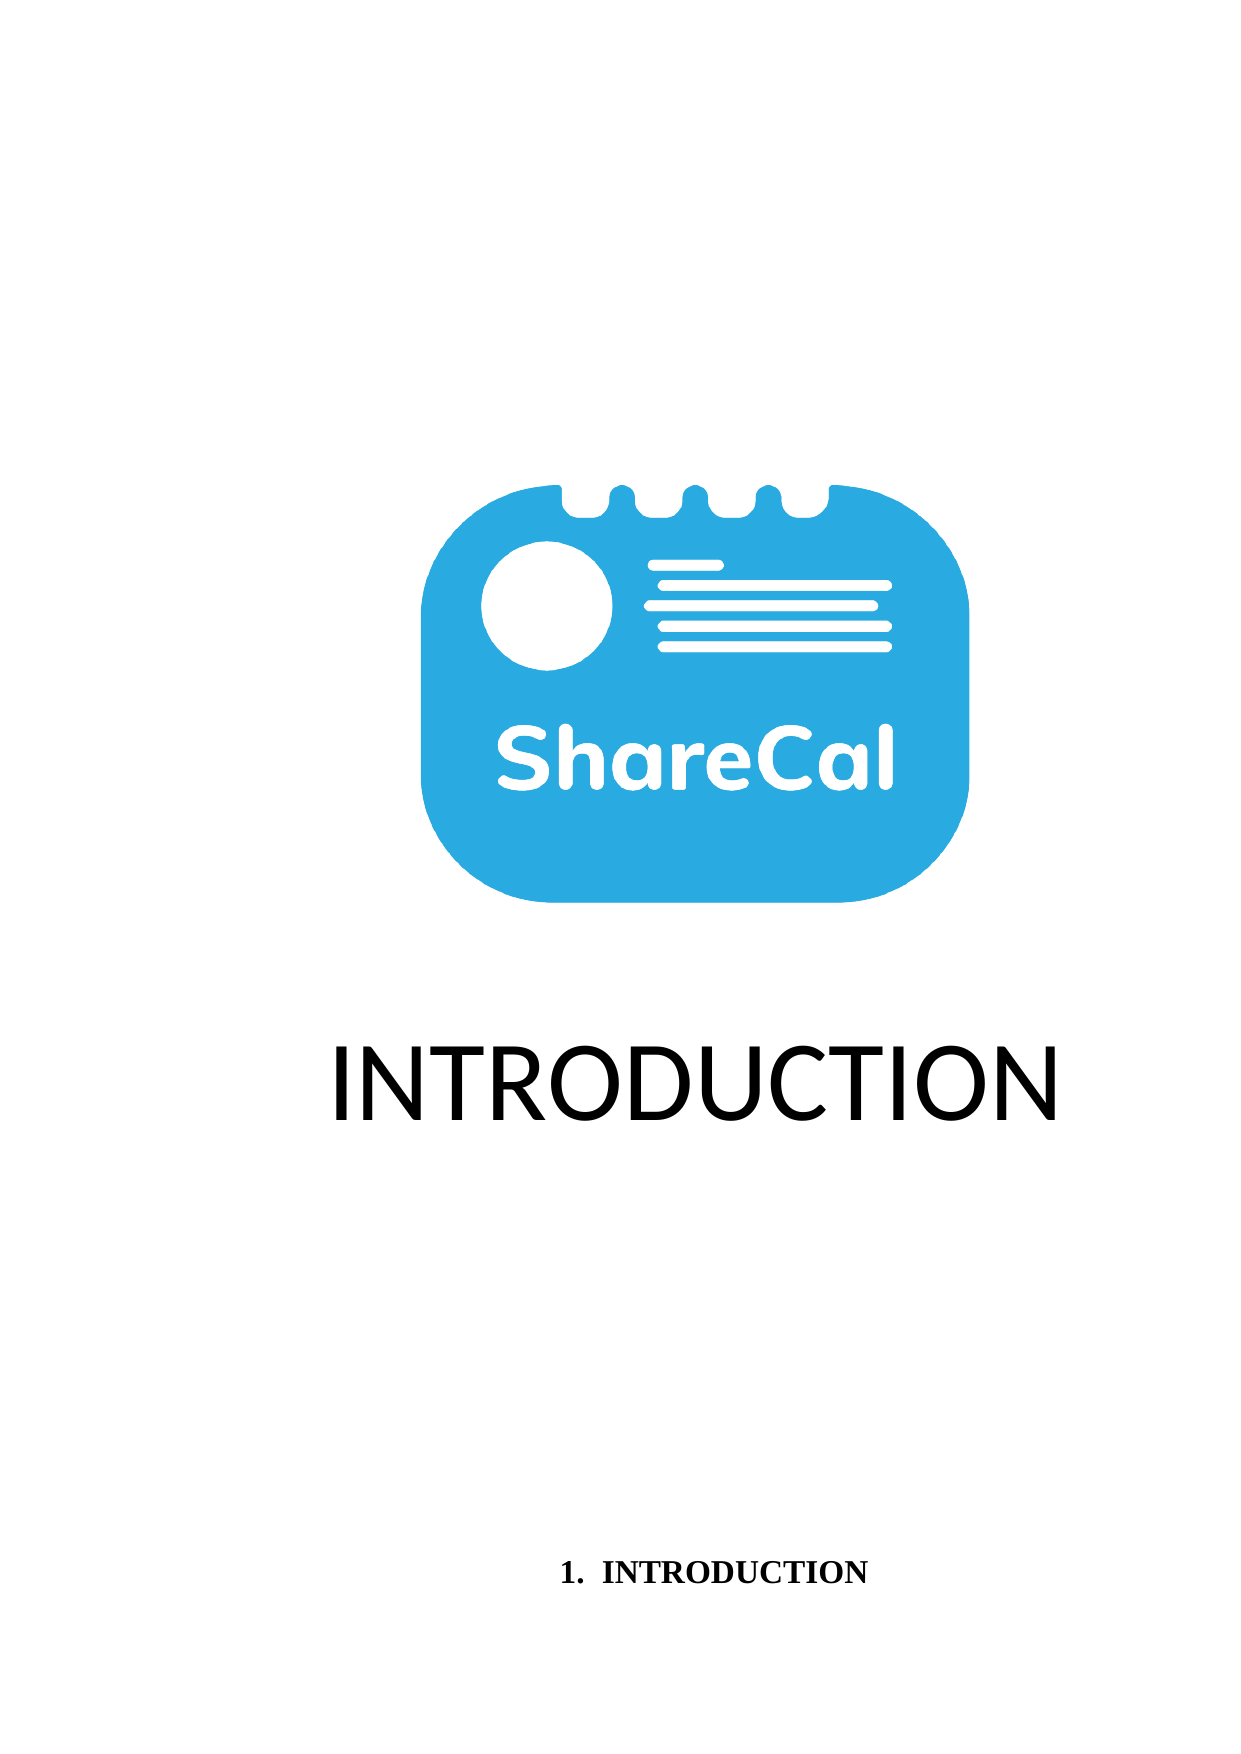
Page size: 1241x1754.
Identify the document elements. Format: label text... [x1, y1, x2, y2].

picture [420, 485, 970, 903]
text INTRODUCTION [300, 1009, 1090, 1149]
list INTRODUCTION [337, 1552, 1090, 1591]
